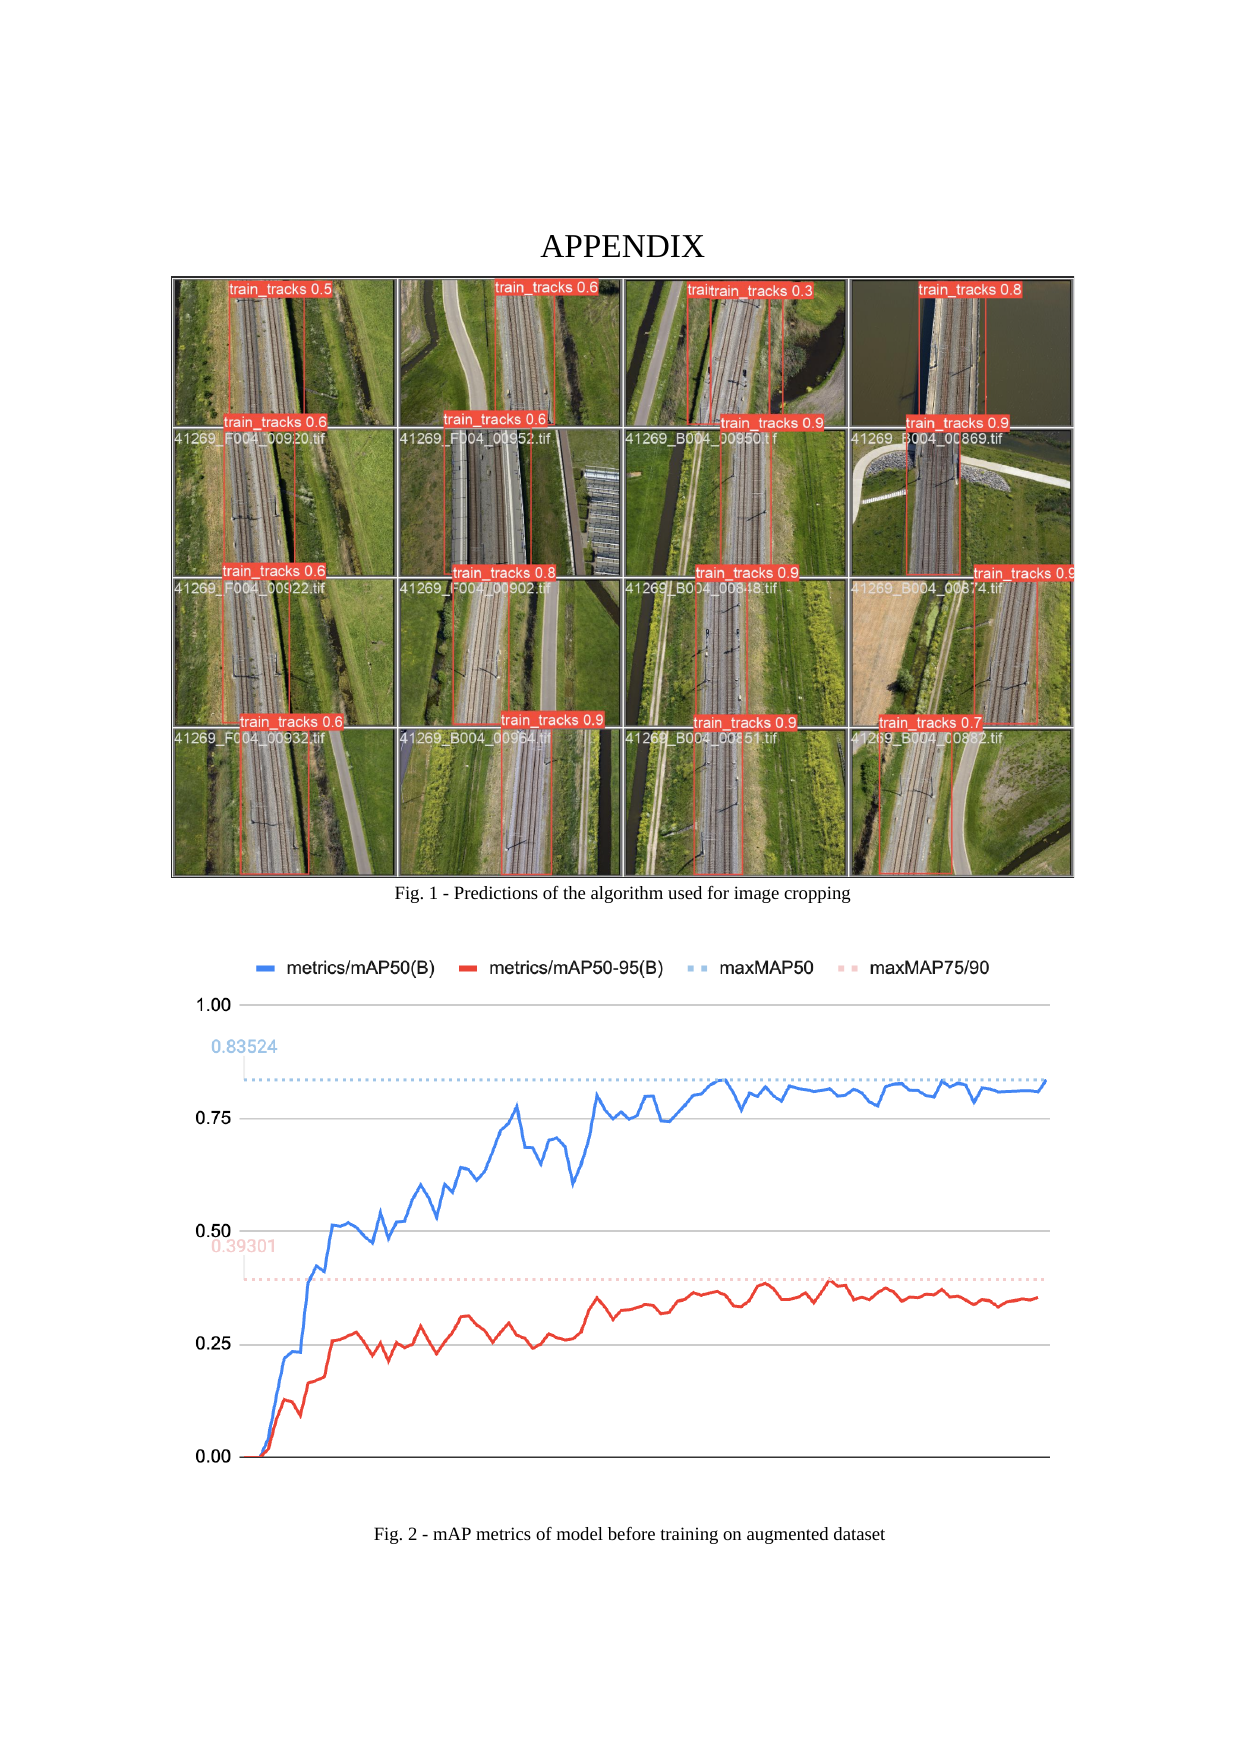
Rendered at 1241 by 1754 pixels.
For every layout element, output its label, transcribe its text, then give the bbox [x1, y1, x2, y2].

picture [167, 931, 1078, 1494]
picture [171, 276, 1075, 878]
text Fig. 2 - mAP metrics of model before training on augmented dataset [150, 1523, 1109, 1544]
text Fig. 1 - Predictions of the algorithm used for image cropping [150, 882, 1095, 903]
subtitle APPENDIX [150, 226, 1095, 264]
